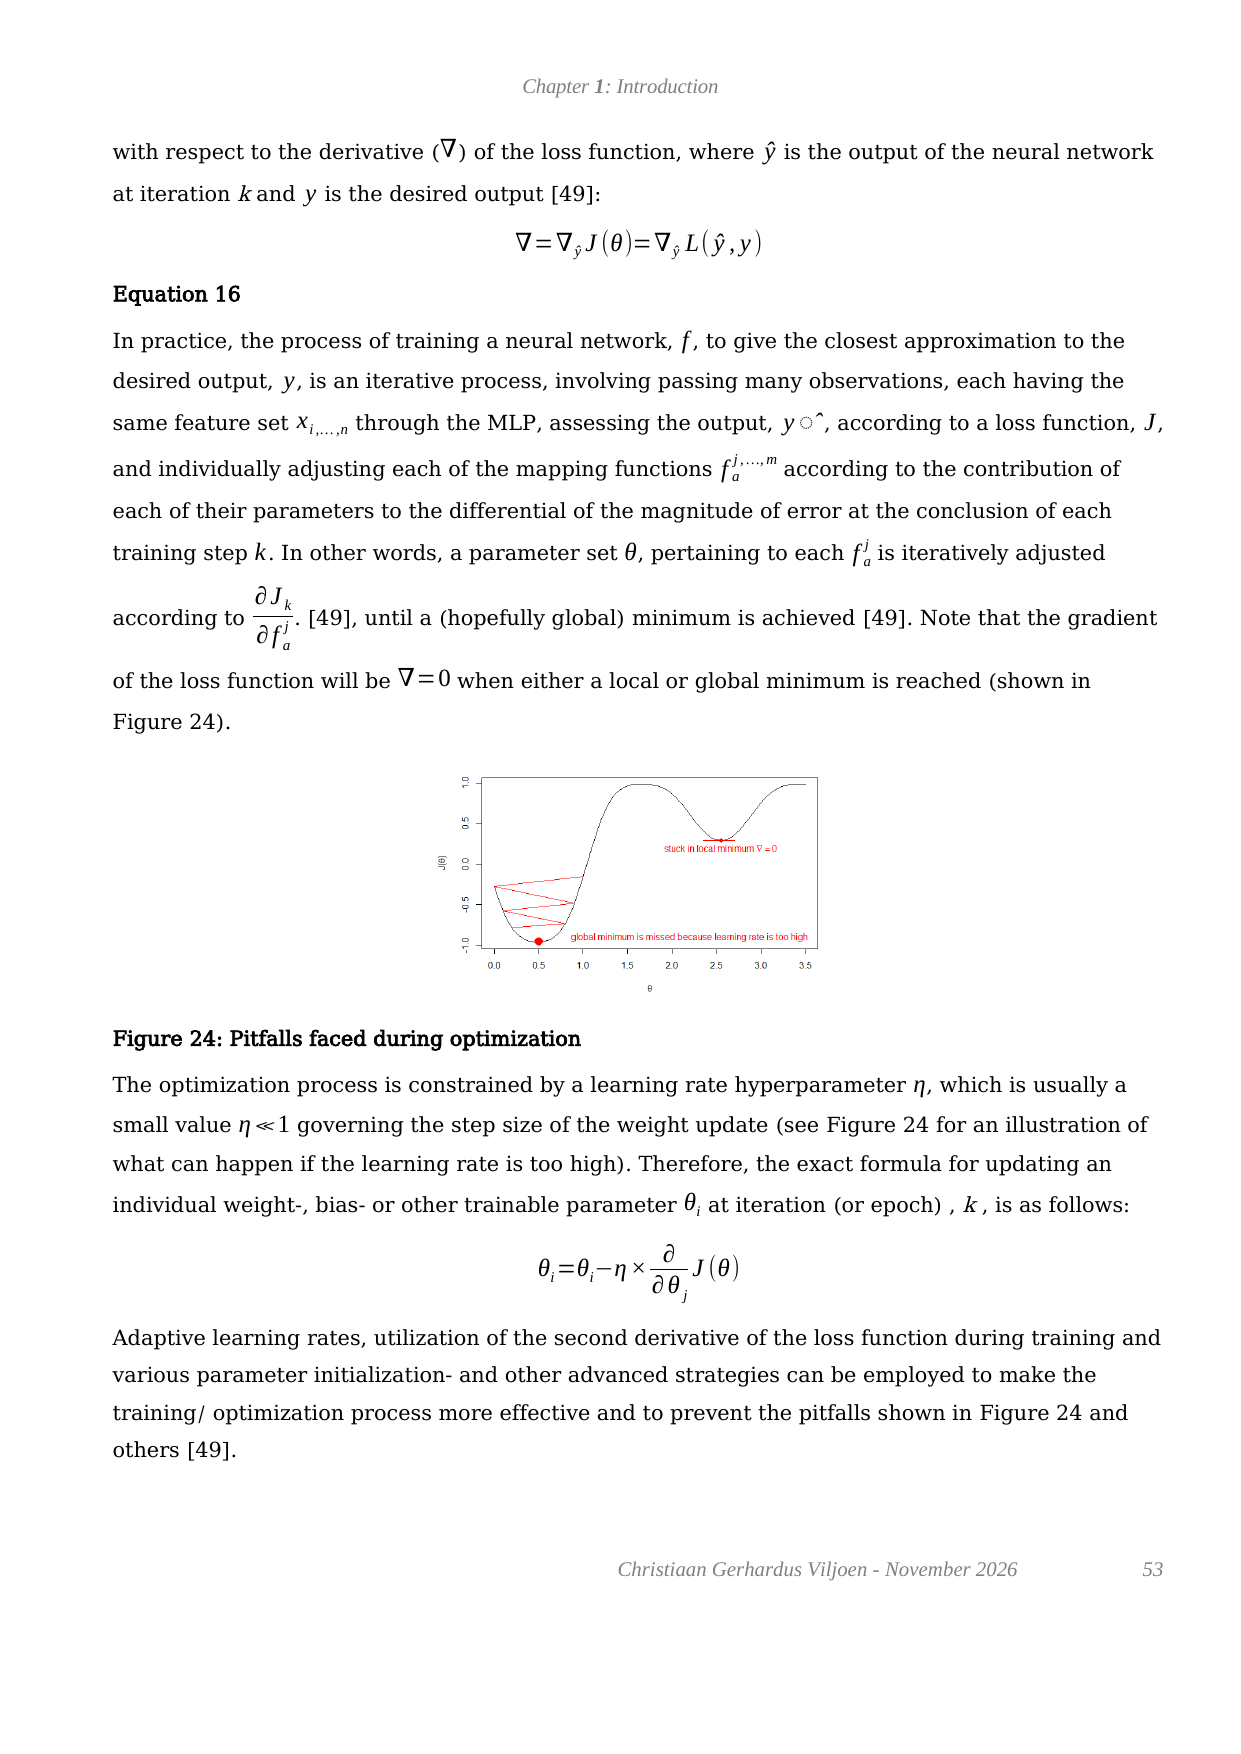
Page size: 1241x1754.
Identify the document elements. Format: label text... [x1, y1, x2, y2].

text Equation 16 [112, 281, 1165, 306]
text Adaptive learning rates, utilization of the second derivative of the loss function during training and various parameter initialization- and other advanced strategies can be employed to make the training/ optimization process more effective and to prevent the pitfalls shown in Figure 24 and others . [112, 1324, 1165, 1462]
picture [436, 754, 841, 1005]
text Figure 24: Pitfalls faced during optimization [112, 1025, 1165, 1050]
text In practice, the process of training a neural network, , to give the closest approximation to the desired output, , is an iterative process, involving passing many observations, each having the same feature set through the MLP, assessing the output, , according to a loss function, , and individually adjusting each of the mapping functions according to the contribution of each of their parameters to the differential of the magnitude of error at the conclusion of each training step . In other words, a parameter set , pertaining to each is iteratively adjusted according to ., until a (hopefully global) minimum is achieved . Note that the gradient of the loss function will be when either a local or global minimum is reached (shown in Figure 24). [112, 326, 1165, 734]
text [112, 135, 1165, 207]
text The optimization process is constrained by a learning rate hyperparameter , which is usually a small value governing the step size of the weight update (see Figure 24 for an illustration of what can happen if the learning rate is too high). Therefore, the exact formula for updating an individual weight-, bias- or other trainable parameter at iteration (or epoch) , k , is as follows: [112, 1071, 1165, 1220]
